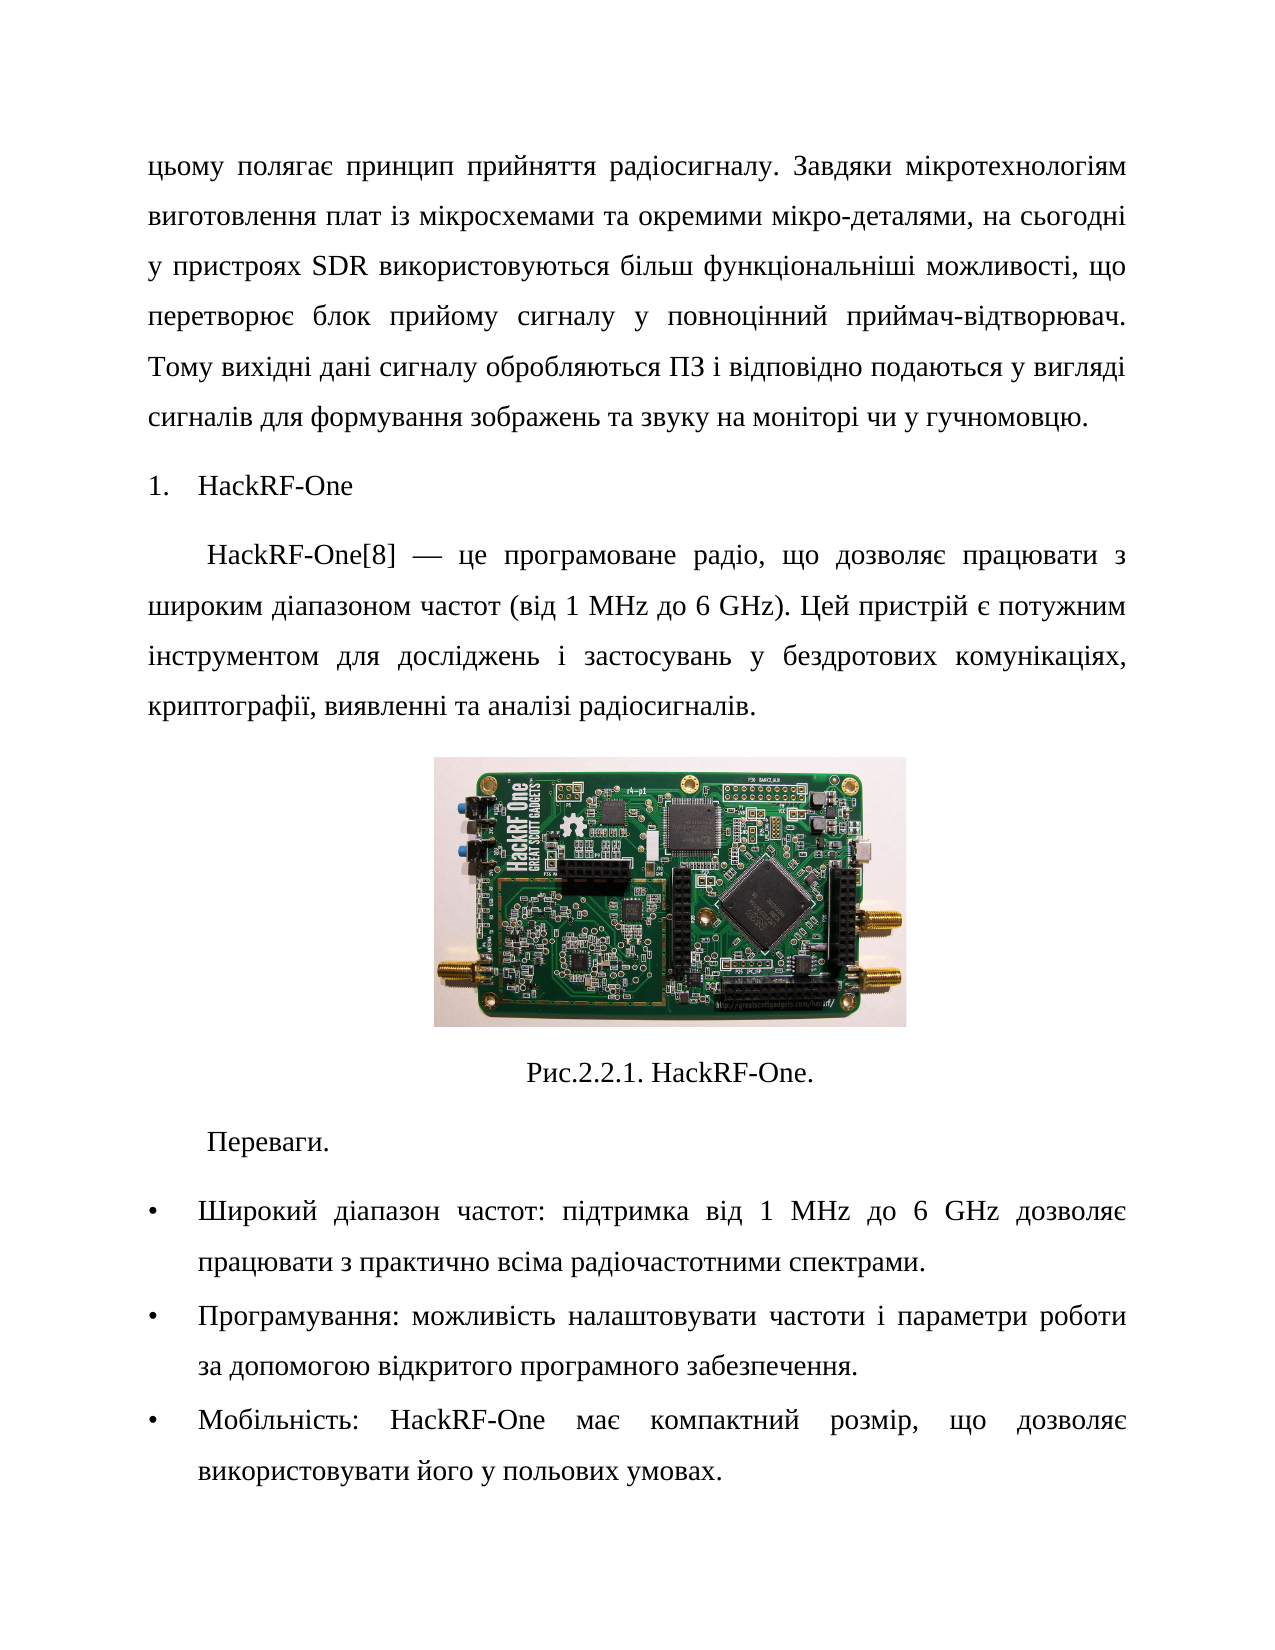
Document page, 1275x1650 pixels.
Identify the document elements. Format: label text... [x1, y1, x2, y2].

list Широкий діапазон частот: підтримка від 1 MHz до 6 GHz дозволяє працювати з практично всіма радіочастотними спектрами. [148, 1193, 1127, 1277]
text Рис.2.2.1. HackRF-One. [148, 1055, 1127, 1089]
list Програмування: можливість налаштовувати частоти і параметри роботи за допомогою відкритого програмного забезпечення. [148, 1298, 1127, 1382]
list HackRF-One [148, 468, 1127, 502]
picture [433, 757, 907, 1027]
text HackRF-One[8] — це програмоване радіо, що дозволяє працювати з широким діапазоном частот (від 1 MHz до 6 GHz). Цей пристрій є потужним інструментом для досліджень і застосувань у бездротових комунікаціях, криптографії, виявленні та аналізі радіосигналів. [148, 537, 1127, 722]
list Мобільність: HackRF-One має компактний розмір, що дозволяє використовувати його у польових умовах. [148, 1402, 1127, 1486]
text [148, 148, 1127, 433]
text Переваги. [148, 1124, 1127, 1158]
